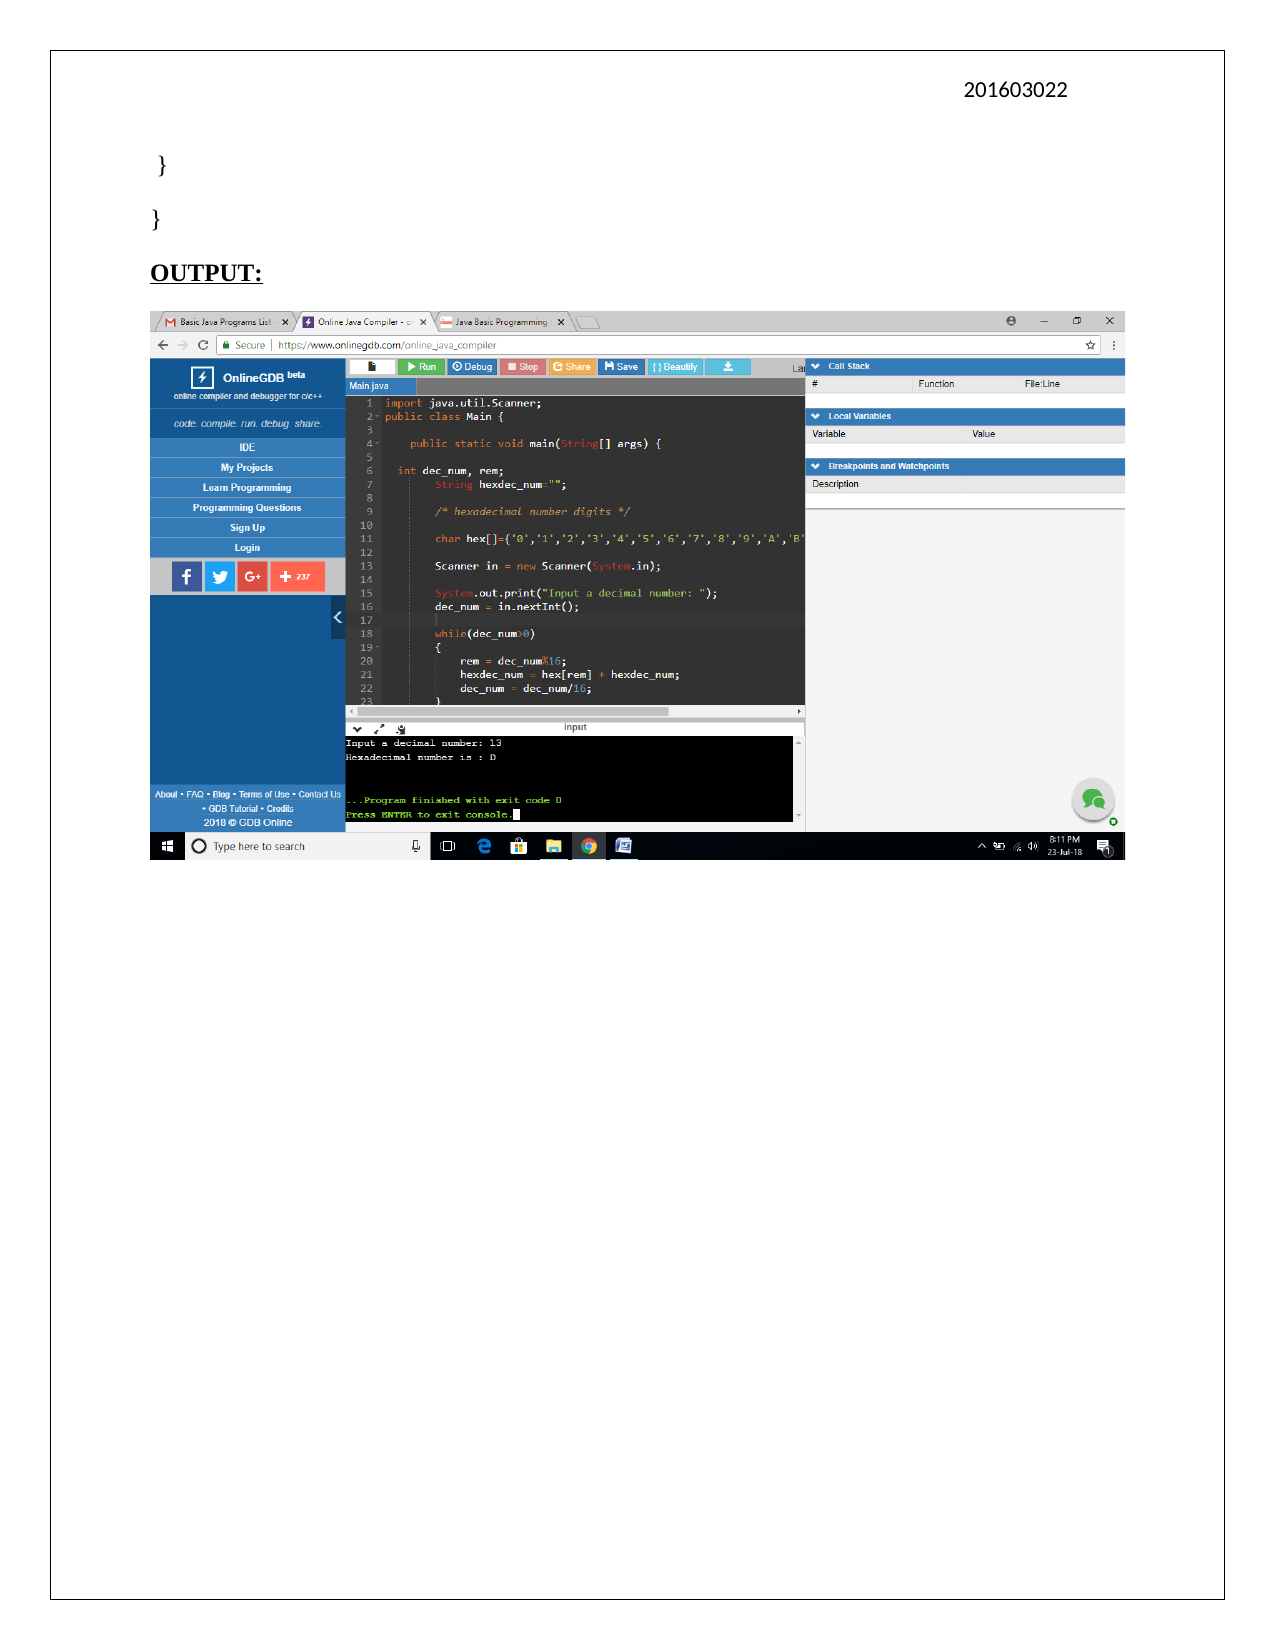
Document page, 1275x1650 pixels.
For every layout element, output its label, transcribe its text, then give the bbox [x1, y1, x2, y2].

text OUTPUT: [150, 258, 1125, 286]
picture [150, 311, 1125, 860]
text } [150, 150, 1125, 179]
text } [150, 204, 1125, 233]
